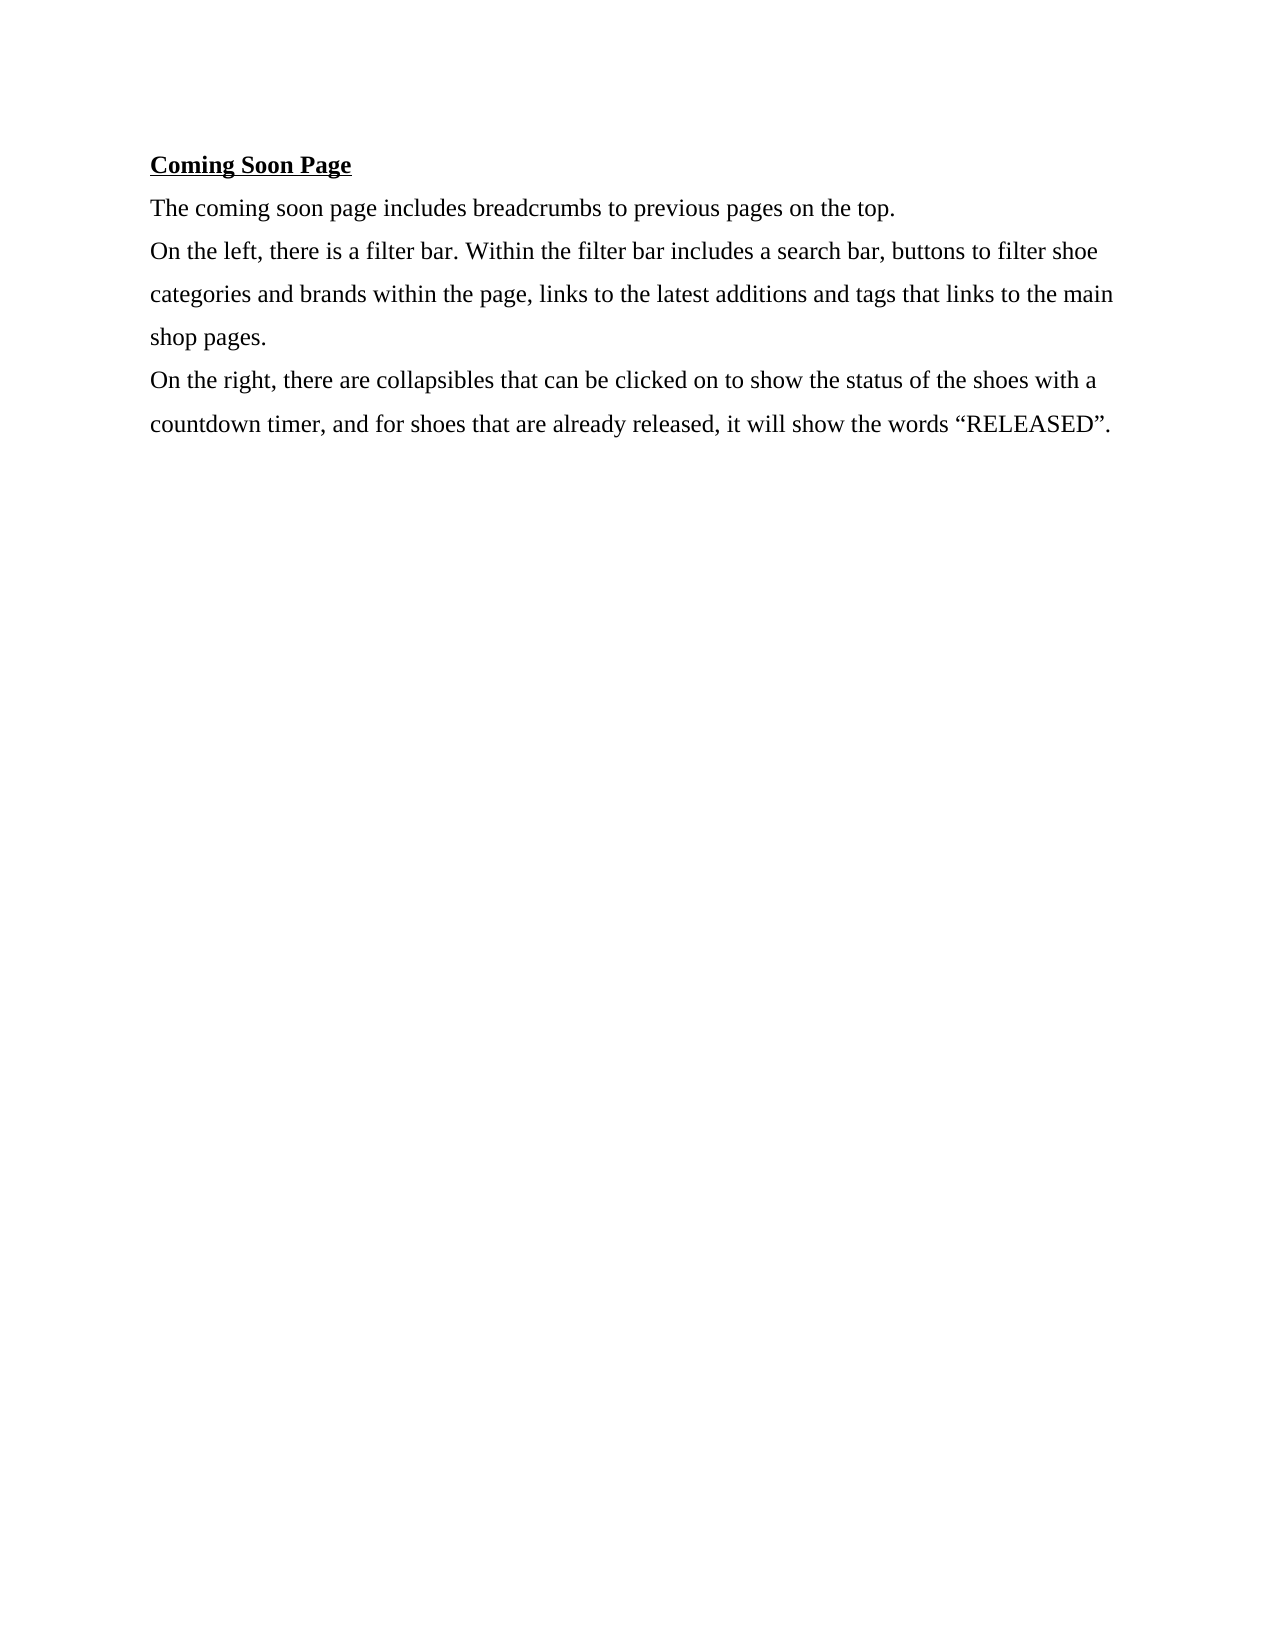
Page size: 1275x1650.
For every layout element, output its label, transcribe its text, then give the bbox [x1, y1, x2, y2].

text On the left, there is a filter bar. Within the filter bar includes a search bar, buttons to filter shoe categories and brands within the page, links to the latest additions and tags that links to the main shop pages. [150, 236, 1125, 351]
text The coming soon page includes breadcrumbs to previous pages on the top. [150, 193, 1125, 222]
text Coming Soon Page [150, 150, 1125, 179]
text On the right, there are collapsibles that can be clicked on to show the status of the shoes with a countdown timer, and for shoes that are already released, it will show the words “RELEASED”. [150, 366, 1125, 437]
